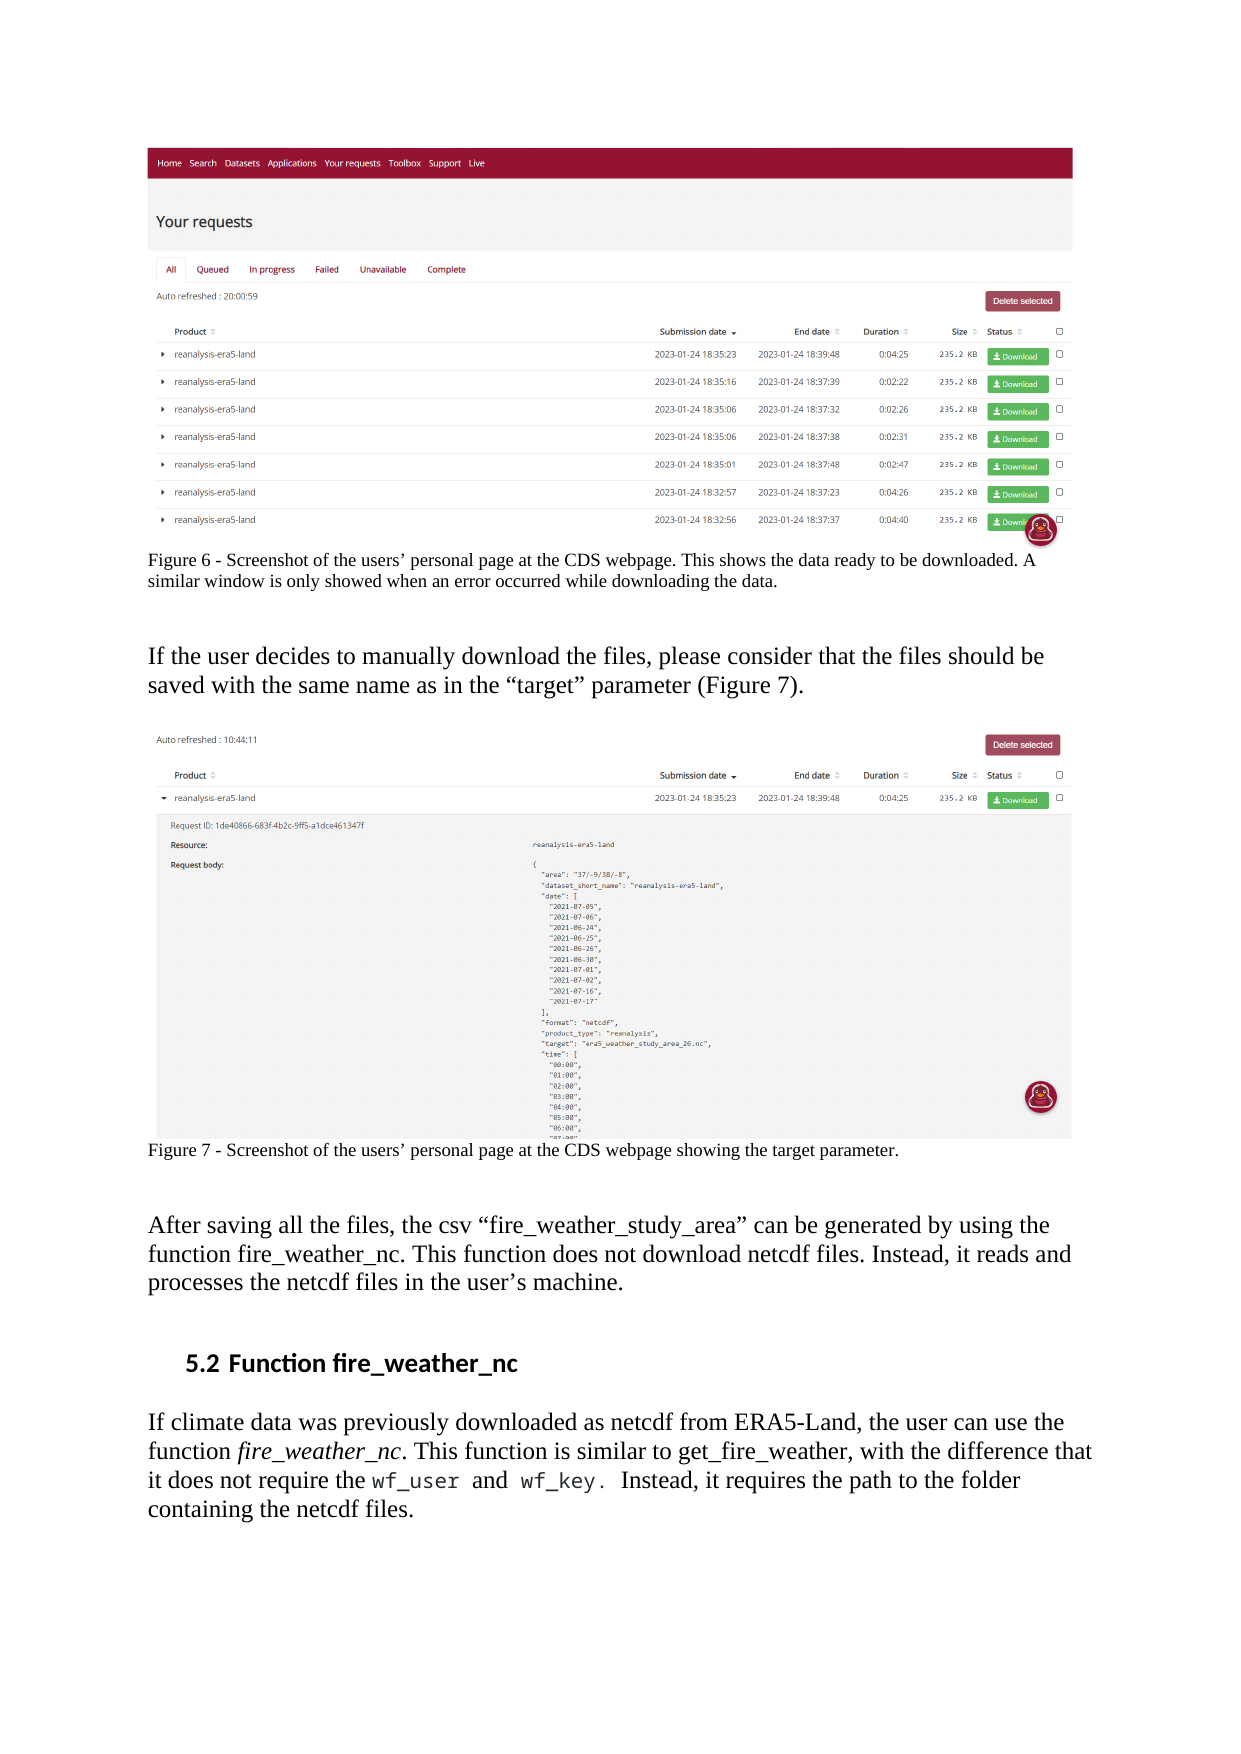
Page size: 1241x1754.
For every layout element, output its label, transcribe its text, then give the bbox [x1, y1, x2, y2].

text Figure 6 - Screenshot of the users’ personal page at the CDS webpage. This shows the data ready to be downloaded. A similar window is only showed when an error occurred while downloading the data. [148, 549, 1093, 592]
text If climate data was previously downloaded as netcdf from ERA5-Land, the user can use the function fire_weather_nc. This function is similar to get_fire_weather, with the difference that it does not require the wf_user and wf_key. Instead, it requires the path to the folder containing the netcdf files. [148, 1407, 1093, 1523]
text After saving all the files, the csv “fire_weather_study_area” can be generated by using the function fire_weather_nc. This function does not download netcdf files. Instead, it reads and processes the netcdf files in the user’s machine. [148, 1210, 1093, 1296]
text Figure 7 - Screenshot of the users’ personal page at the CDS webpage showing the target parameter. [148, 1139, 1093, 1160]
picture [147, 147, 1073, 549]
text If the user decides to manually download the files, please consider that the files should be saved with the same name as in the “target” parameter (Figure 7). [148, 641, 1093, 699]
subtitle Function fire_weather_nc [185, 1346, 1093, 1379]
picture [147, 727, 1072, 1139]
